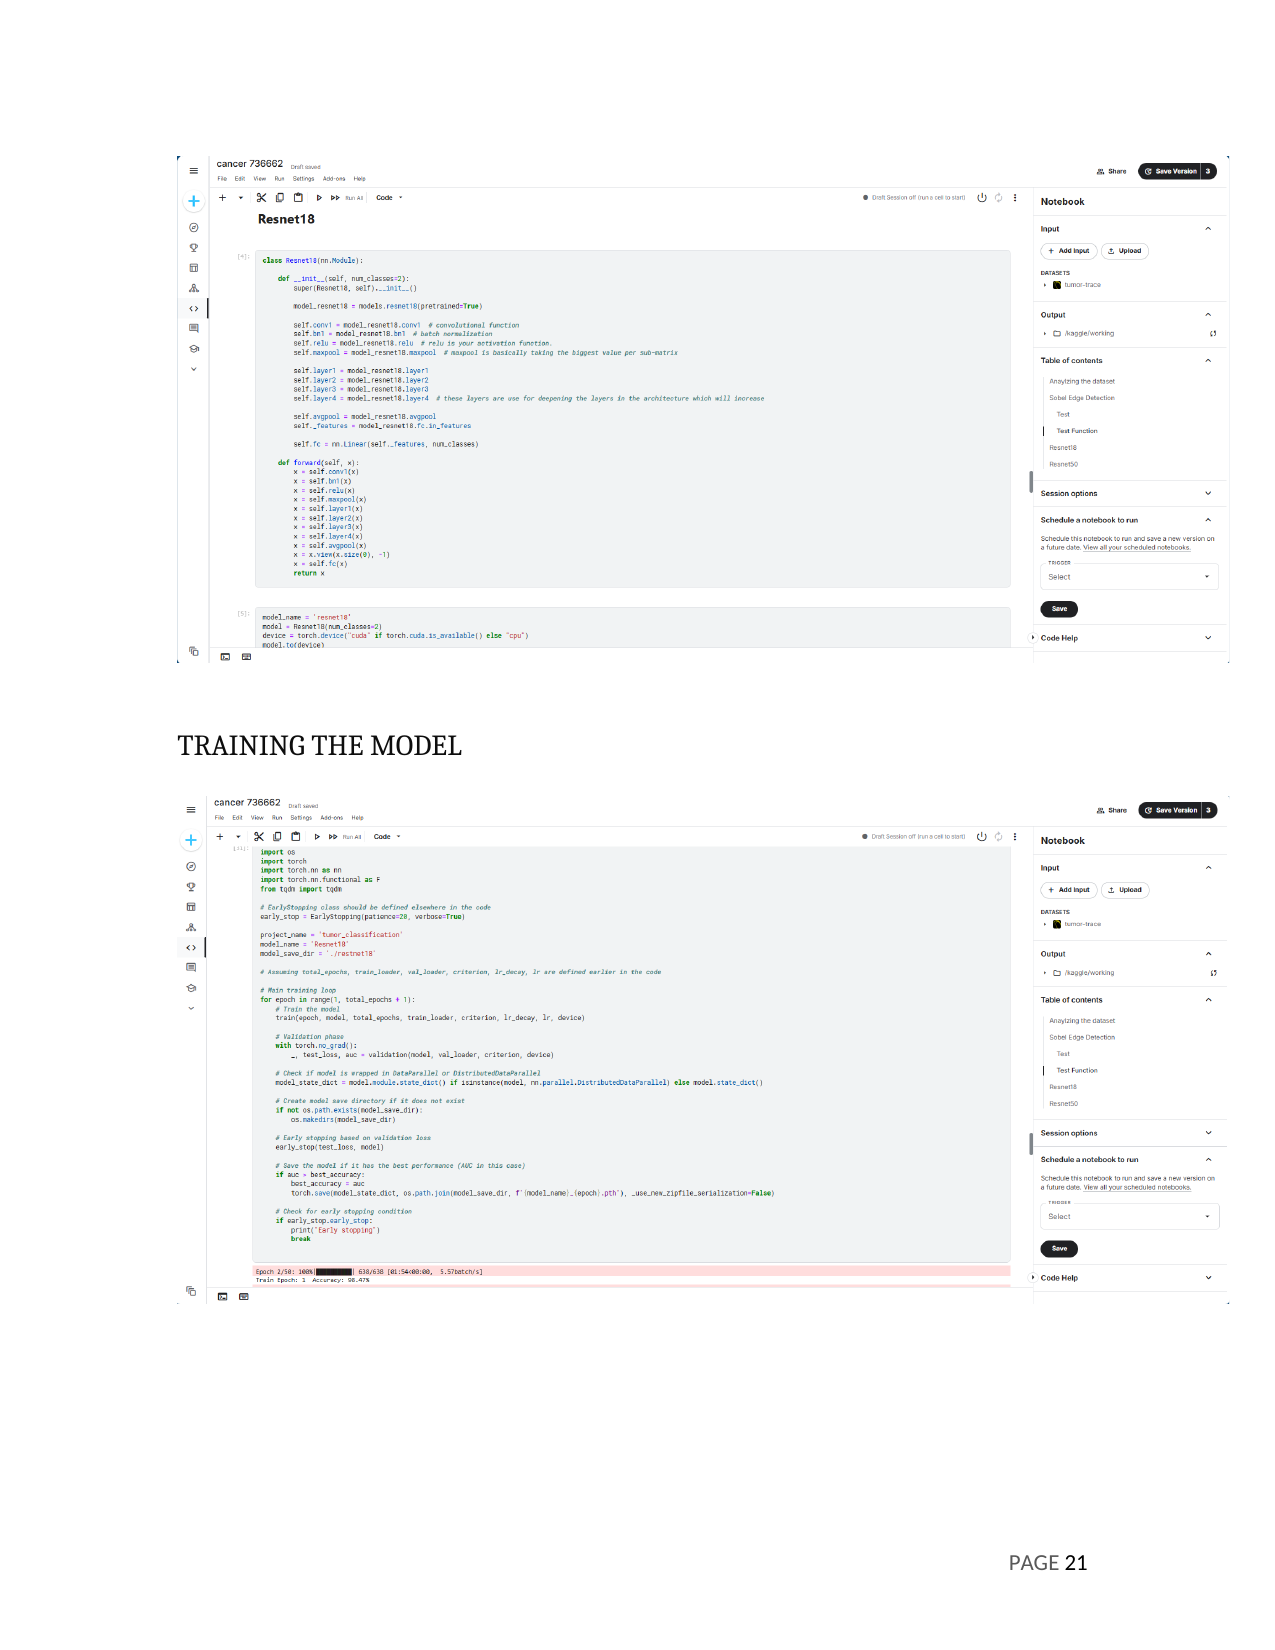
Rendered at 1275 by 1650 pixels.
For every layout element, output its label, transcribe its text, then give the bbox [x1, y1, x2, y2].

text TRAINING THE MODEL [177, 729, 1229, 763]
picture [177, 796, 1230, 1304]
picture [177, 156, 1230, 663]
